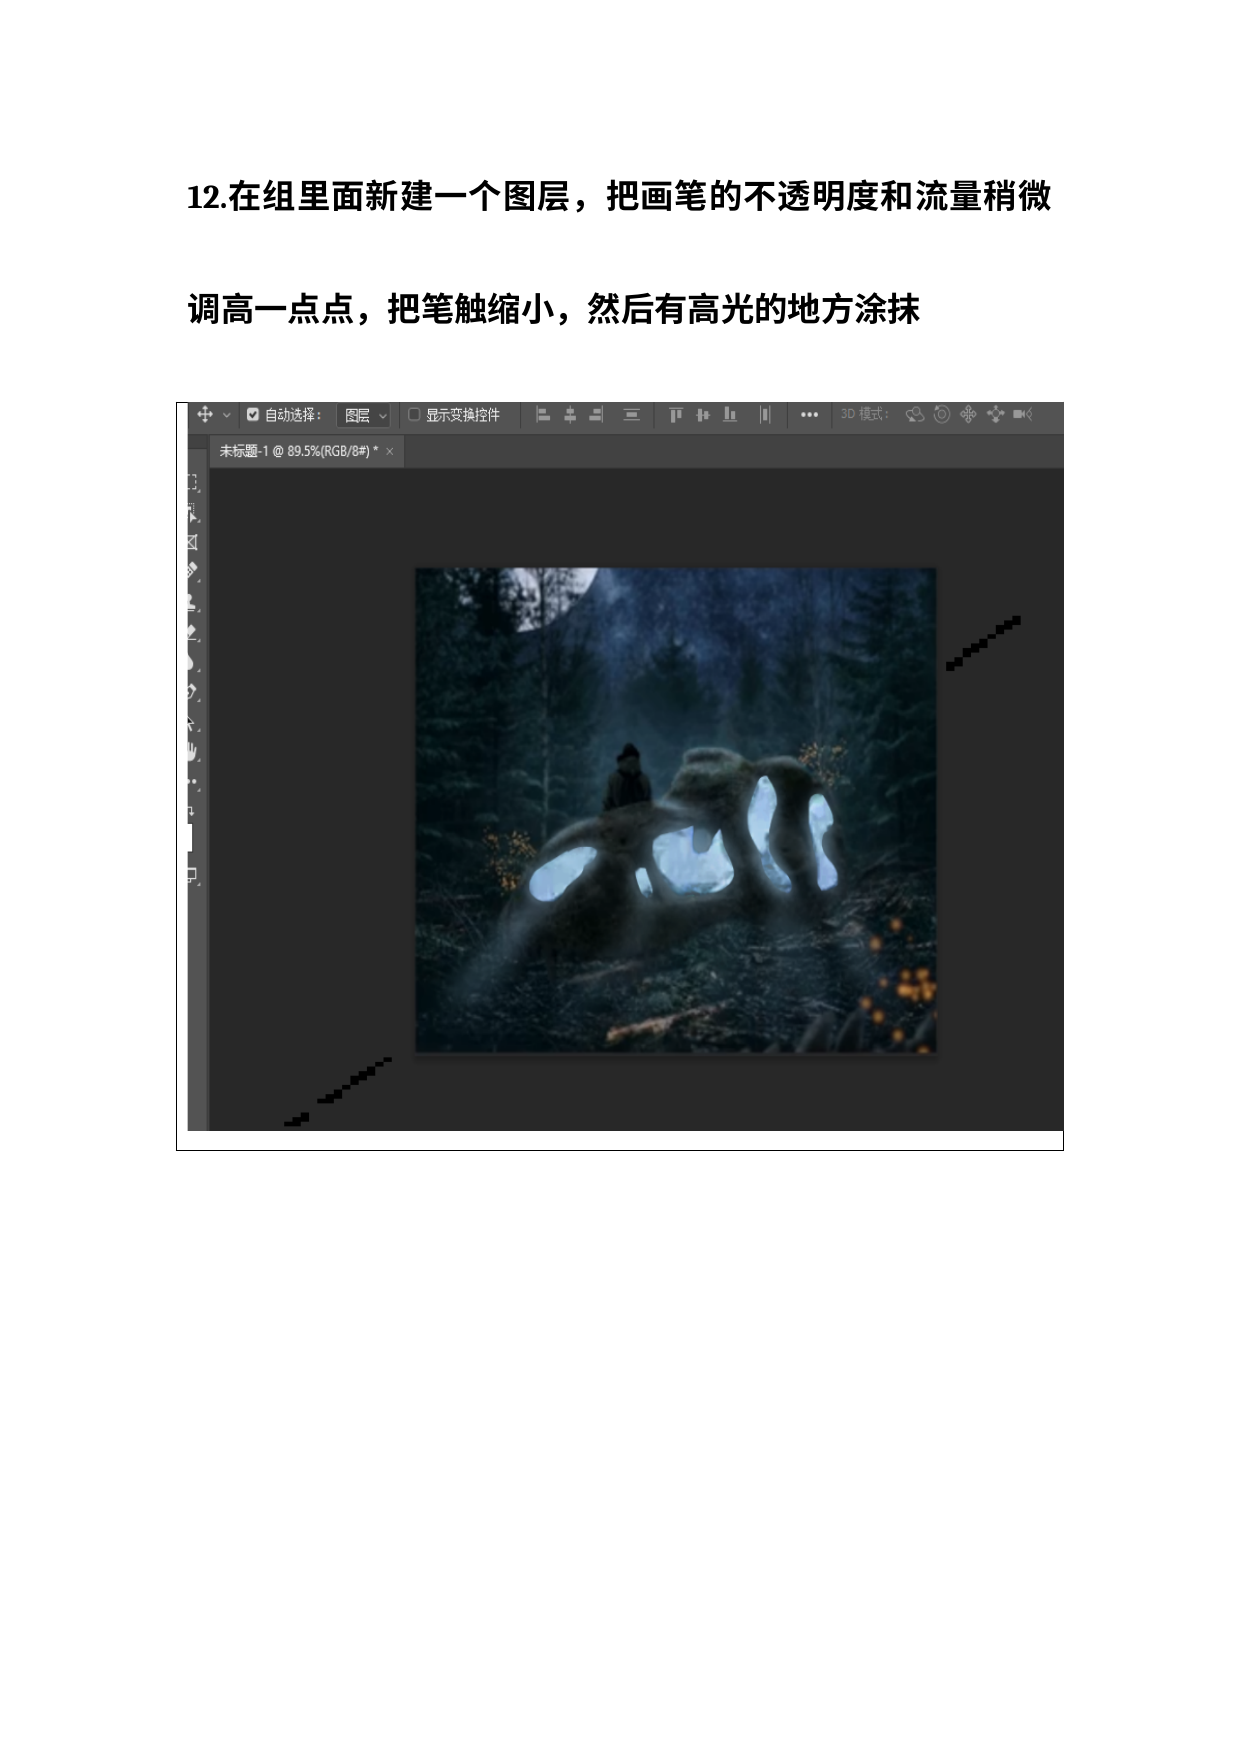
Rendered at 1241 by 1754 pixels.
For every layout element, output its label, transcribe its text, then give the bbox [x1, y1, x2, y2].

subtitle 12.在组里面新建一个图层，把画笔的不透明度和流量稍微调高一点点，把笔触缩小，然后有高光的地方涂抹 [187, 162, 1053, 339]
picture [187, 402, 1064, 1131]
table_header [177, 403, 1063, 1150]
